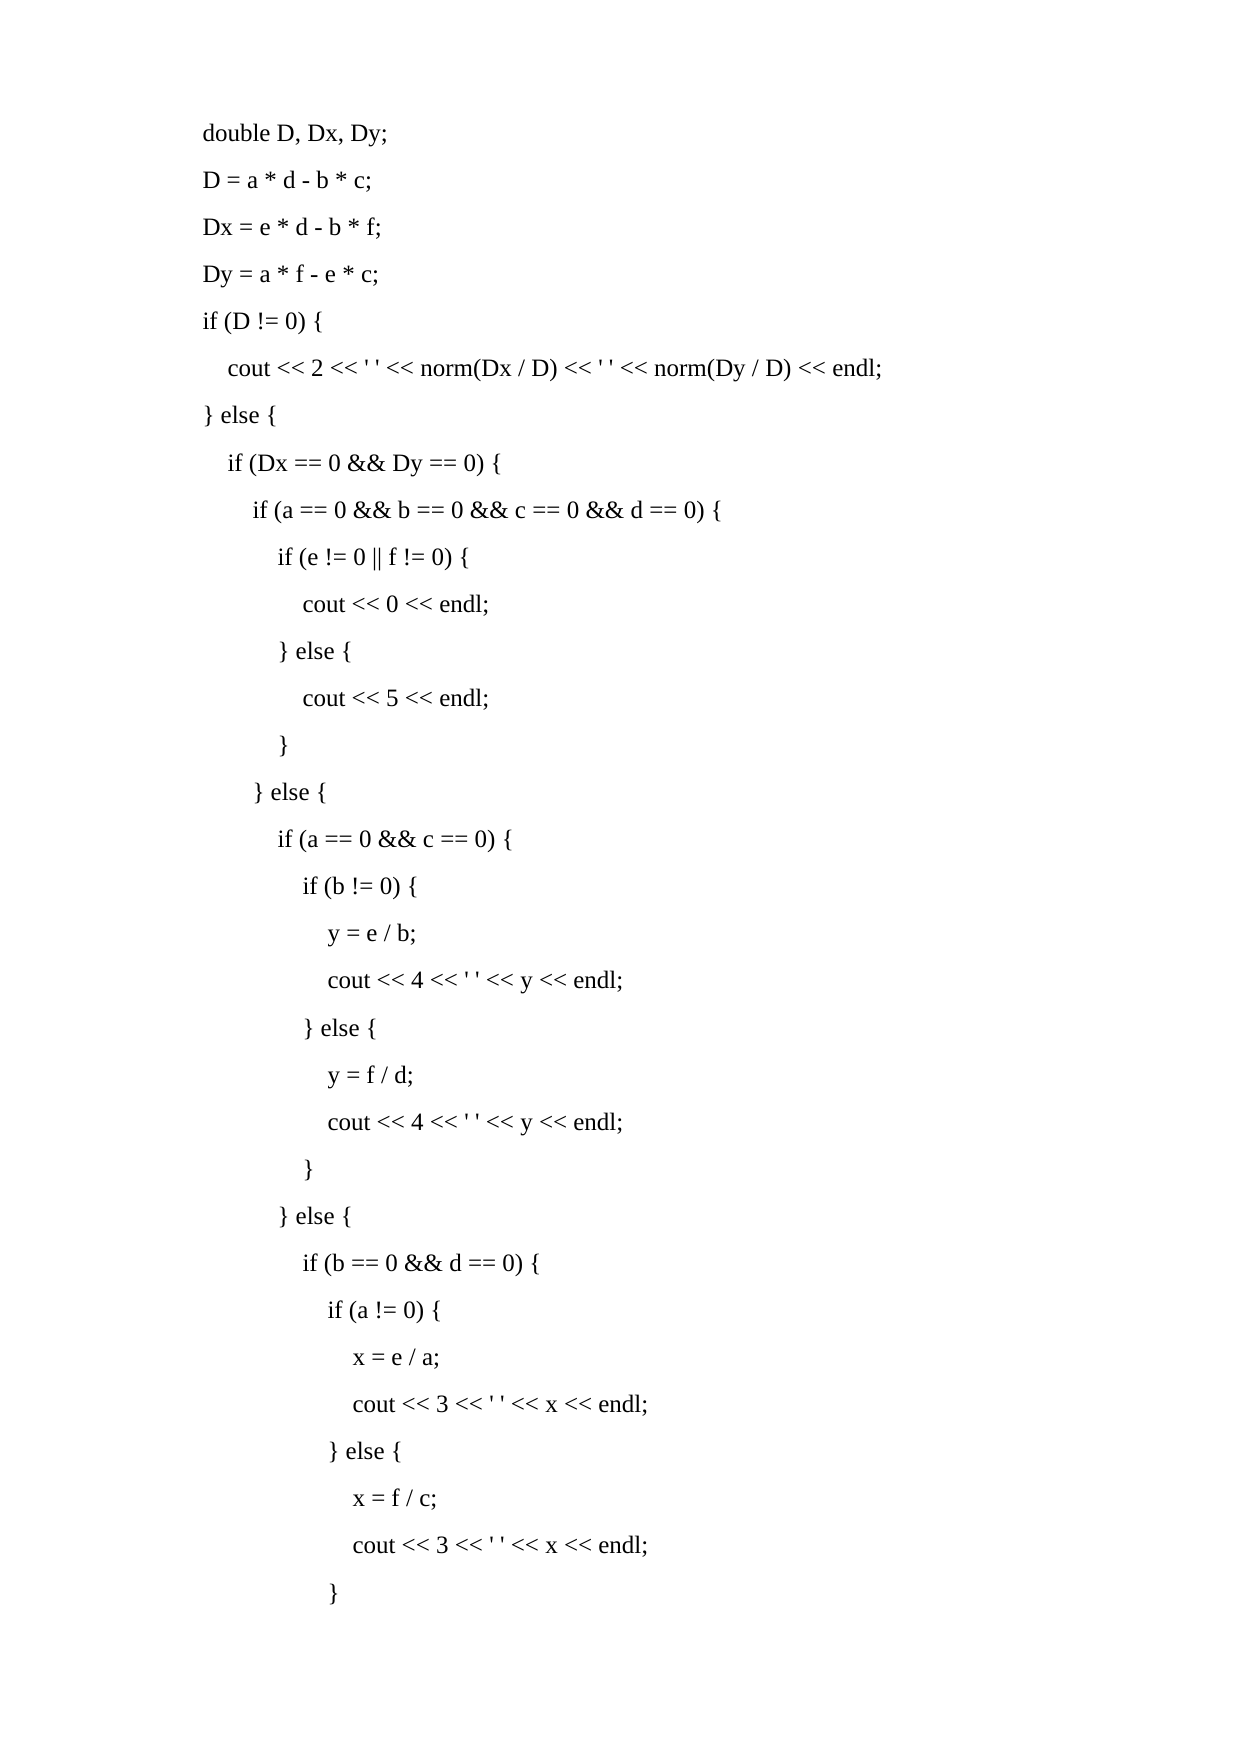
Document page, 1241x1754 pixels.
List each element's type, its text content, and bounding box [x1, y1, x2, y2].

text Dx = e * d - b * f; [177, 212, 1152, 241]
text y = e / b; [177, 918, 1152, 947]
text y = f / d; [177, 1060, 1152, 1088]
text } else { [177, 777, 1152, 806]
text } [177, 730, 1152, 759]
text double D, Dx, Dy; [177, 118, 1152, 147]
text if (e != 0 || f != 0) { [177, 542, 1152, 571]
text x = e / a; [177, 1342, 1152, 1371]
text } else { [177, 1013, 1152, 1041]
text cout << 4 << ' ' << y << endl; [177, 966, 1152, 994]
text } else { [177, 1201, 1152, 1230]
text Dy = a * f - e * c; [177, 259, 1152, 288]
text x = f / c; [177, 1483, 1152, 1512]
text } else { [177, 1436, 1152, 1465]
text if (Dx == 0 && Dy == 0) { [177, 448, 1152, 476]
text if (b != 0) { [177, 871, 1152, 900]
text } else { [177, 636, 1152, 665]
text cout << 3 << ' ' << x << endl; [177, 1389, 1152, 1418]
text cout << 3 << ' ' << x << endl; [177, 1531, 1152, 1559]
text if (a == 0 && c == 0) { [177, 824, 1152, 853]
text } [177, 1154, 1152, 1183]
text if (D != 0) { [177, 306, 1152, 335]
text cout << 5 << endl; [177, 683, 1152, 712]
text } [177, 1578, 1152, 1606]
text cout << 2 << ' ' << norm(Dx / D) << ' ' << norm(Dy / D) << endl; [177, 353, 1152, 382]
text cout << 4 << ' ' << y << endl; [177, 1107, 1152, 1136]
text if (a == 0 && b == 0 && c == 0 && d == 0) { [177, 495, 1152, 523]
text if (b == 0 && d == 0) { [177, 1248, 1152, 1277]
text } else { [177, 401, 1152, 429]
text cout << 0 << endl; [177, 589, 1152, 618]
text if (a != 0) { [177, 1295, 1152, 1324]
text D = a * d - b * c; [177, 165, 1152, 194]
